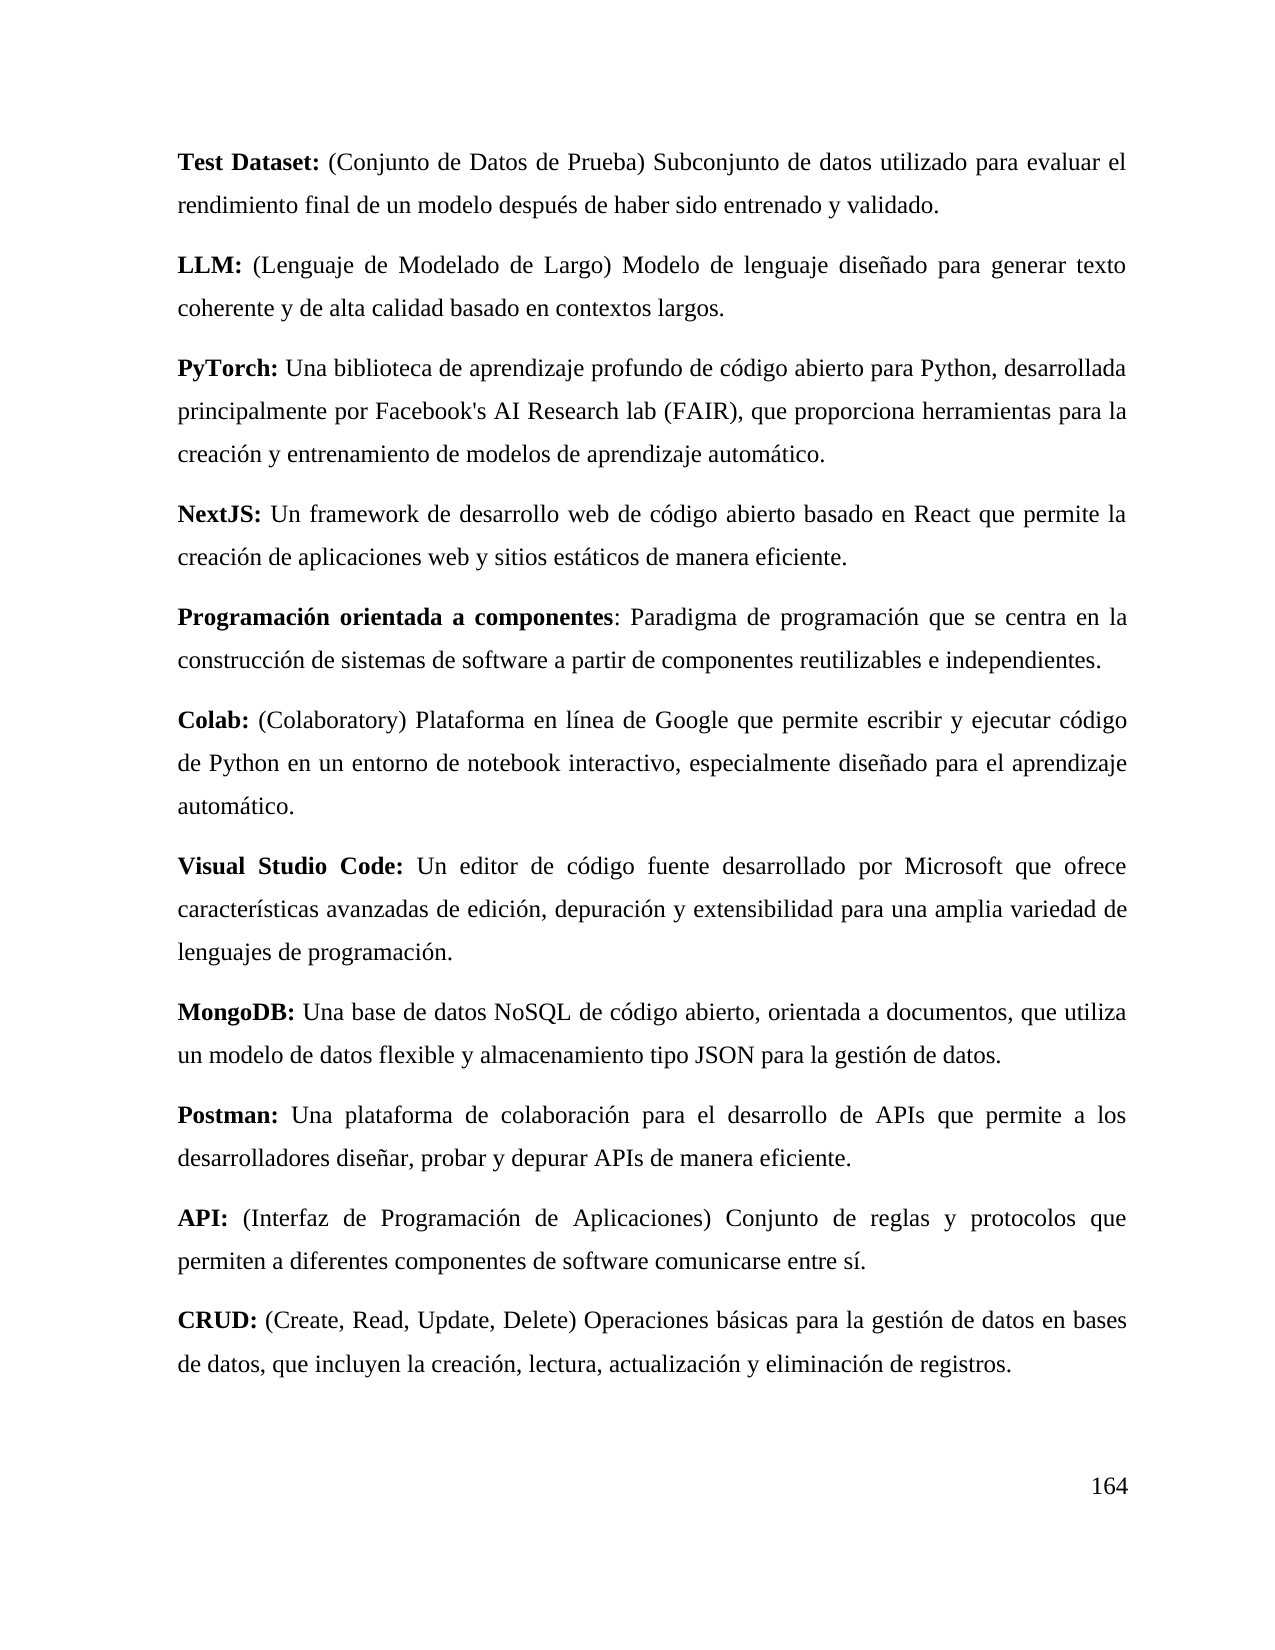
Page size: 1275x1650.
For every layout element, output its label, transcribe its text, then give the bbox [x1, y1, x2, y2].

text Visual Studio Code: Un editor de código fuente desarrollado por Microsoft que ofrece características avanzadas de edición, depuración y extensibilidad para una amplia variedad de lenguajes de programación. [177, 851, 1128, 966]
text Postman: Una plataforma de colaboración para el desarrollo de APIs que permite a los desarrolladores diseñar, probar y depurar APIs de manera eficiente. [177, 1100, 1128, 1172]
text Colab: (Colaboratory) Plataforma en línea de Google que permite escribir y ejecutar código de Python en un entorno de notebook interactivo, especialmente diseñado para el aprendizaje automático. [177, 705, 1128, 820]
text API: (Interfaz de Programación de Aplicaciones) Conjunto de reglas y protocolos que permiten a diferentes componentes de software comunicarse entre sí. [177, 1203, 1128, 1274]
text LLM: (Lenguaje de Modelado de Largo) Modelo de lenguaje diseñado para generar texto coherente y de alta calidad basado en contextos largos. [177, 250, 1128, 322]
text CRUD: (Create, Read, Update, Delete) Operaciones básicas para la gestión de datos en bases de datos, que incluyen la creación, lectura, actualización y eliminación de registros. [177, 1306, 1128, 1377]
text Programación orientada a componentes: Paradigma de programación que se centra en la construcción de sistemas de software a partir de componentes reutilizables e independientes. [177, 602, 1128, 674]
text MongoDB: Una base de datos NoSQL de código abierto, orientada a documentos, que utiliza un modelo de datos flexible y almacenamiento tipo JSON para la gestión de datos. [177, 997, 1128, 1069]
text Test Dataset: (Conjunto de Datos de Prueba) Subconjunto de datos utilizado para evaluar el rendimiento final de un modelo después de haber sido entrenado y validado. [177, 147, 1128, 219]
text NextJS: Un framework de desarrollo web de código abierto basado en React que permite la creación de aplicaciones web y sitios estáticos de manera eficiente. [177, 499, 1128, 571]
text PyTorch: Una biblioteca de aprendizaje profundo de código abierto para Python, desarrollada principalmente por Facebook's AI Research lab (FAIR), que proporciona herramientas para la creación y entrenamiento de modelos de aprendizaje automático. [177, 353, 1128, 468]
